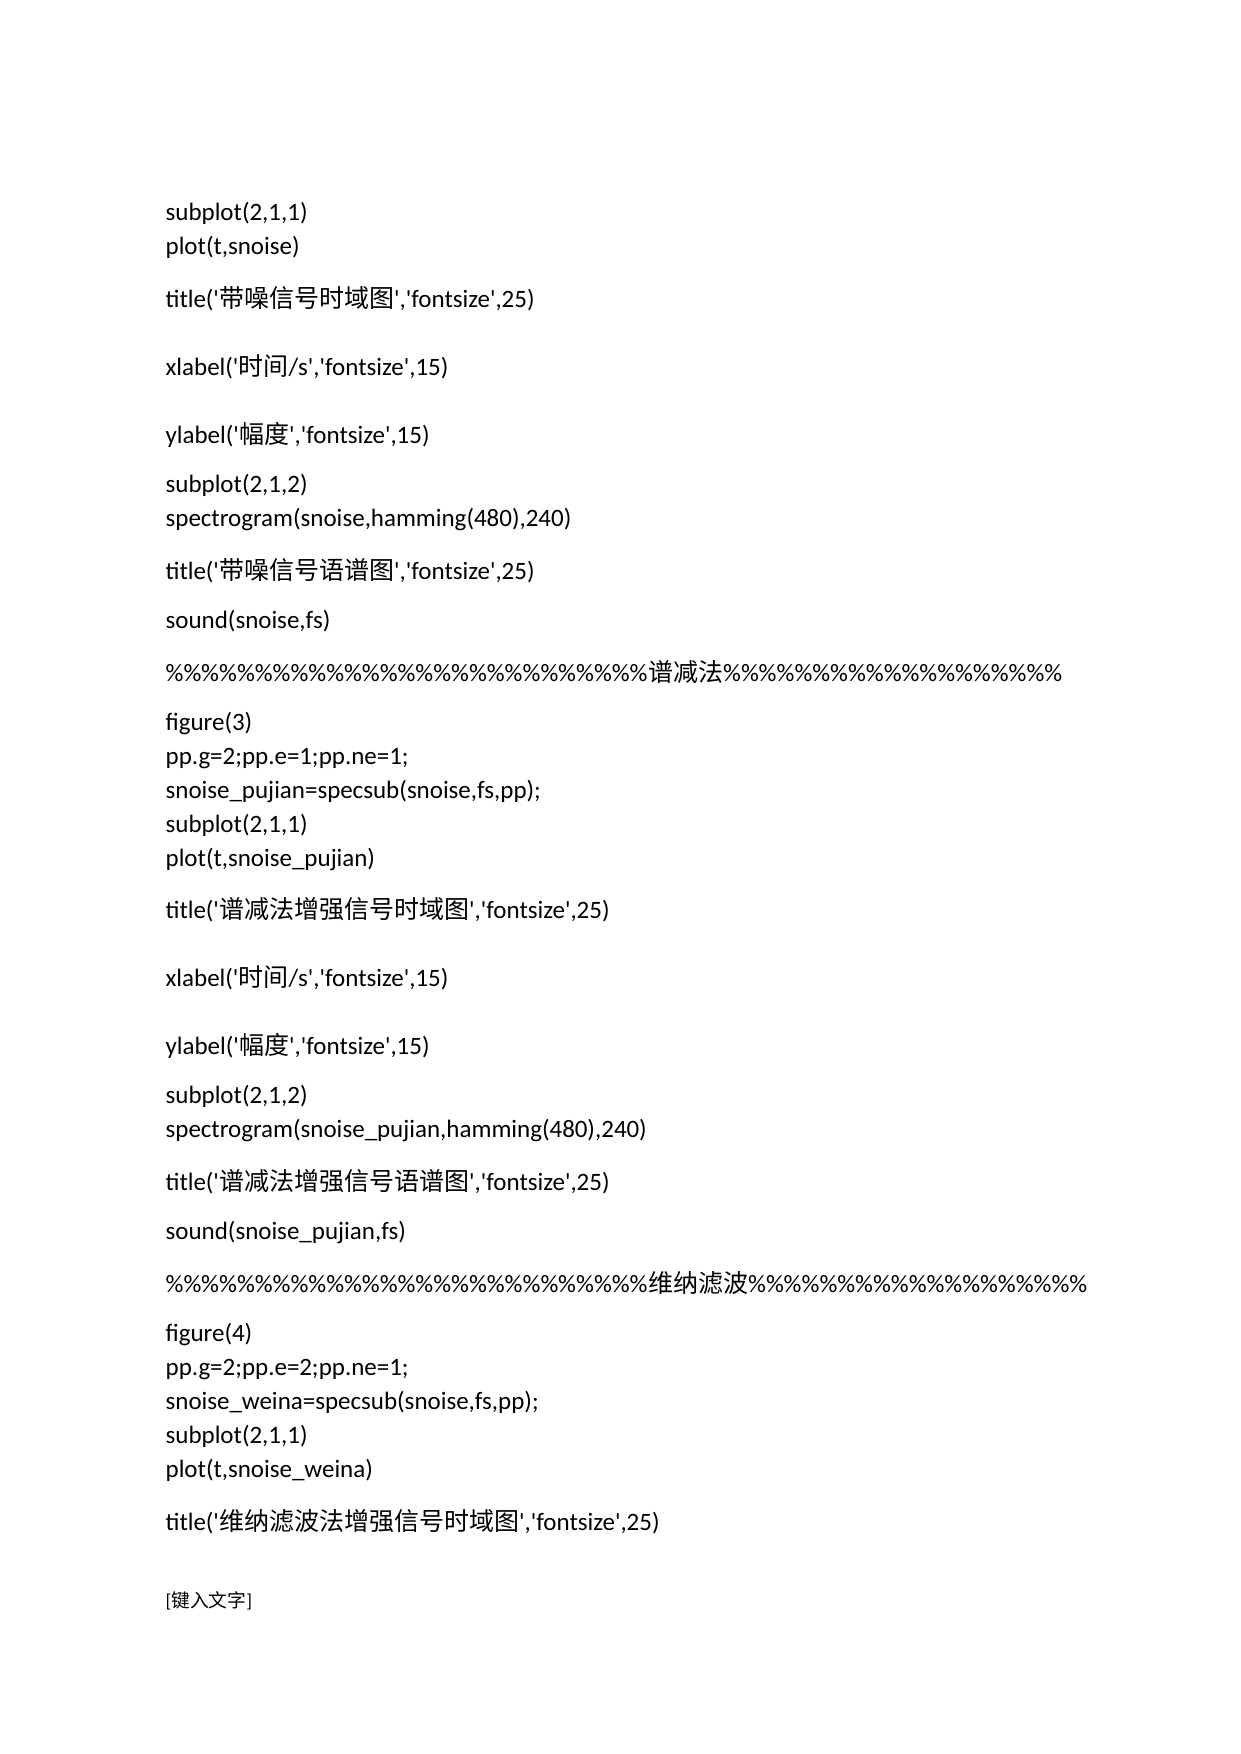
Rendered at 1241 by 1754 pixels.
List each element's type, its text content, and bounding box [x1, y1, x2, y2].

text snoise_weina=specsub(snoise,fs,pp); [165, 1383, 1107, 1417]
text plot(t,snoise_pujian) [165, 840, 1107, 874]
text xlabel('时间/s','fontsize',15) [165, 331, 1107, 399]
text %%%%%%%%%%%%%%%%%%%%%%%%%%%维纳滤波%%%%%%%%%%%%%%%%%%% [165, 1248, 1107, 1316]
text ylabel('幅度','fontsize',15) [165, 399, 1107, 467]
text sound(snoise_pujian,fs) [165, 1214, 1107, 1248]
text subplot(2,1,1) [165, 195, 1107, 229]
text ylabel('幅度','fontsize',15) [165, 1010, 1107, 1078]
text title('谱减法增强信号语谱图','fontsize',25) [165, 1146, 1107, 1214]
text subplot(2,1,2) [165, 1078, 1107, 1112]
text title('谱减法增强信号时域图','fontsize',25) [165, 874, 1107, 942]
text snoise_pujian=specsub(snoise,fs,pp); [165, 772, 1107, 806]
text %%%%%%%%%%%%%%%%%%%%%%%%%%%谱减法%%%%%%%%%%%%%%%%%%% [165, 636, 1107, 704]
text plot(t,snoise) [165, 229, 1107, 263]
text pp.g=2;pp.e=1;pp.ne=1; [165, 738, 1107, 772]
text figure(4) [165, 1316, 1107, 1349]
text subplot(2,1,1) [165, 1417, 1107, 1451]
text spectrogram(snoise,hamming(480),240) [165, 501, 1107, 534]
text plot(t,snoise_weina) [165, 1451, 1107, 1485]
text sound(snoise,fs) [165, 602, 1107, 636]
text figure(3) [165, 704, 1107, 738]
text title('维纳滤波法增强信号时域图','fontsize',25) [165, 1485, 1107, 1553]
text subplot(2,1,1) [165, 806, 1107, 840]
text subplot(2,1,2) [165, 467, 1107, 501]
text spectrogram(snoise_pujian,hamming(480),240) [165, 1112, 1107, 1146]
text title('带噪信号语谱图','fontsize',25) [165, 534, 1107, 602]
text title('带噪信号时域图','fontsize',25) [165, 263, 1107, 331]
text pp.g=2;pp.e=2;pp.ne=1; [165, 1349, 1107, 1383]
text xlabel('时间/s','fontsize',15) [165, 942, 1107, 1010]
